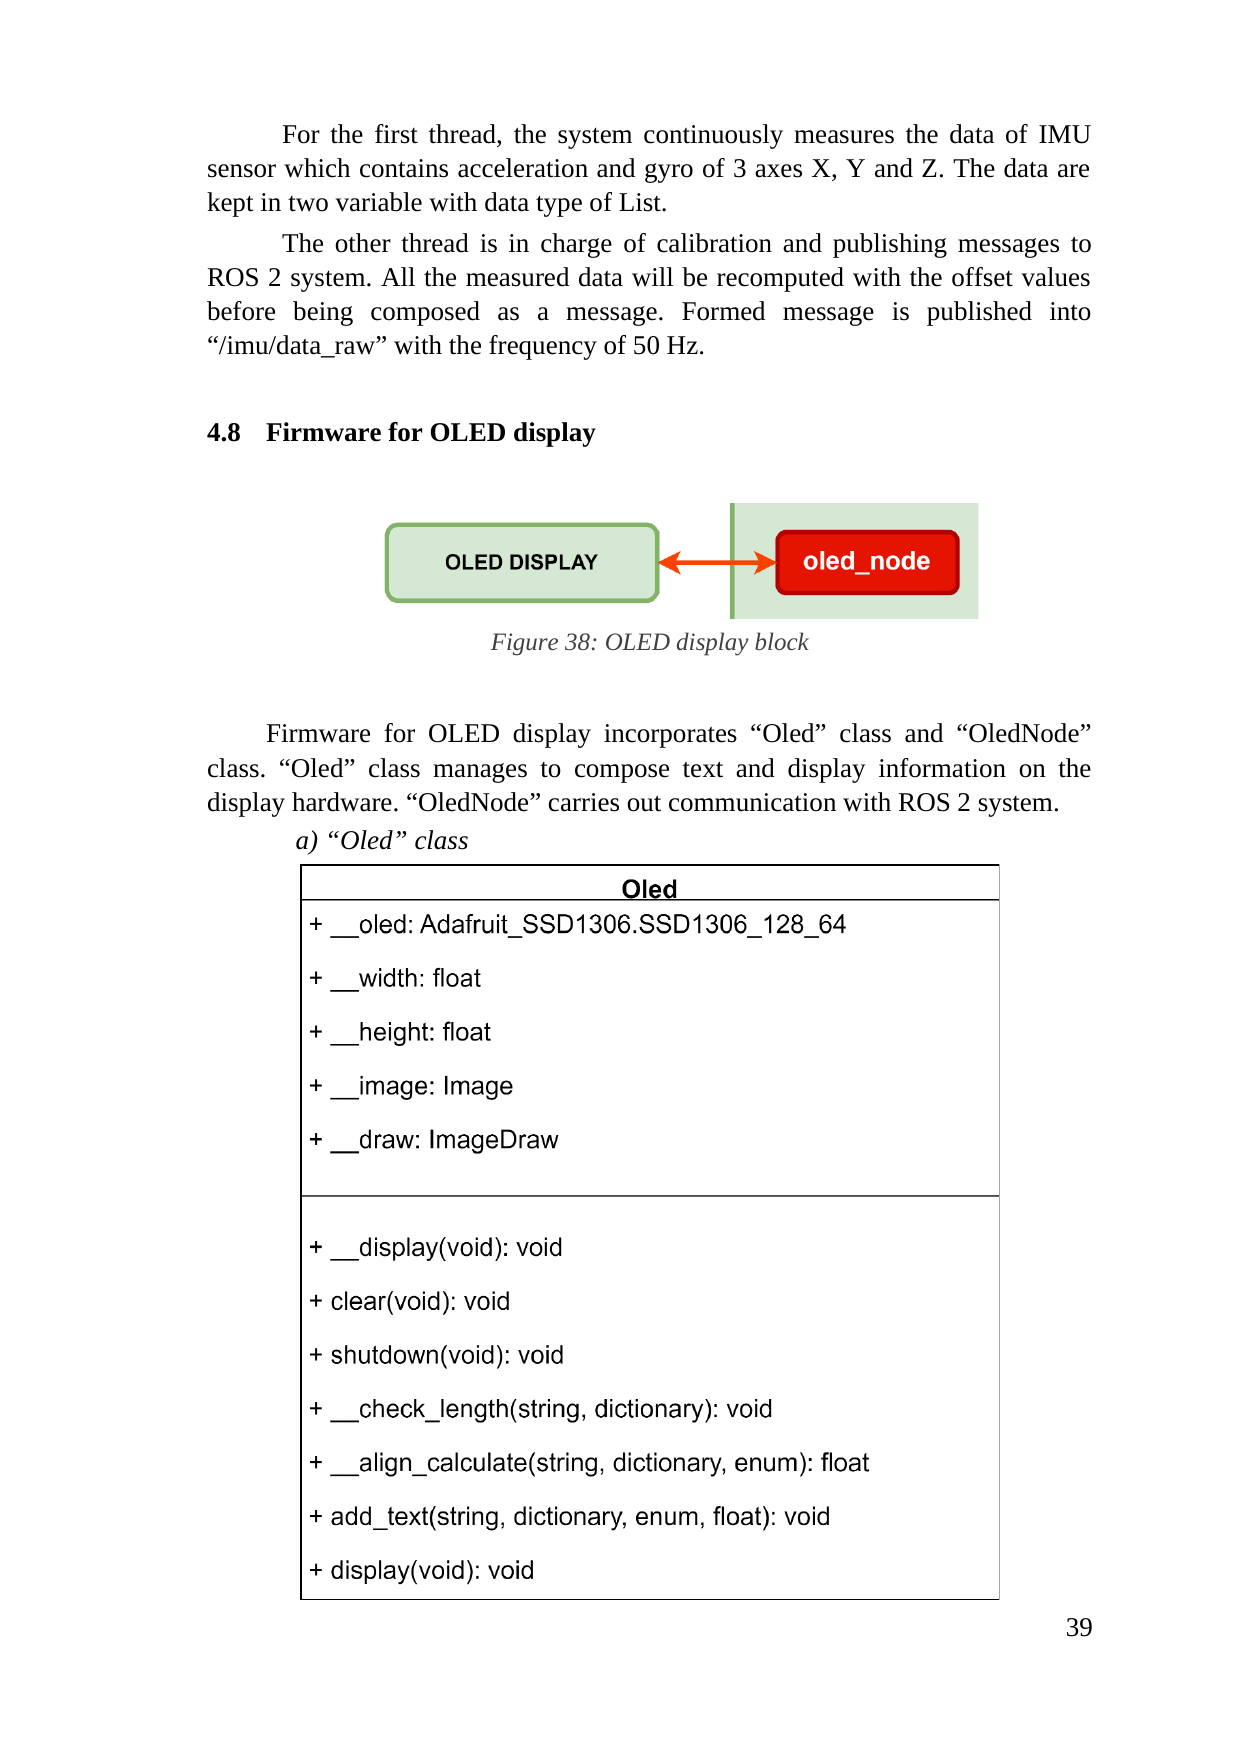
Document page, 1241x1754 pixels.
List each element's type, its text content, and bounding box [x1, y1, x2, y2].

picture [300, 864, 1000, 1604]
text Firmware for OLED display incorporates “Oled” class and “OledNode” class. “Oled” class manages to compose text and display information on the display hardware. “OledNode” carries out communication with ROS 2 system. [207, 717, 1092, 817]
text For the first thread, the system continuously measures the data of IMU sensor which contains acceleration and gyro of 3 axes X, Y and Z. The data are kept in two variable with data type of List. [207, 118, 1092, 218]
text The other thread is in charge of calibration and publishing messages to ROS 2 system. All the measured data will be recomputed with the offset values before being composed as a message. Formed message is published into “/imu/data_raw” with the frequency of 50 Hz. [207, 227, 1092, 361]
subtitle Firmware for OLED display [207, 416, 1092, 448]
picture [380, 503, 979, 619]
subtitle “Oled” class [207, 824, 1092, 855]
